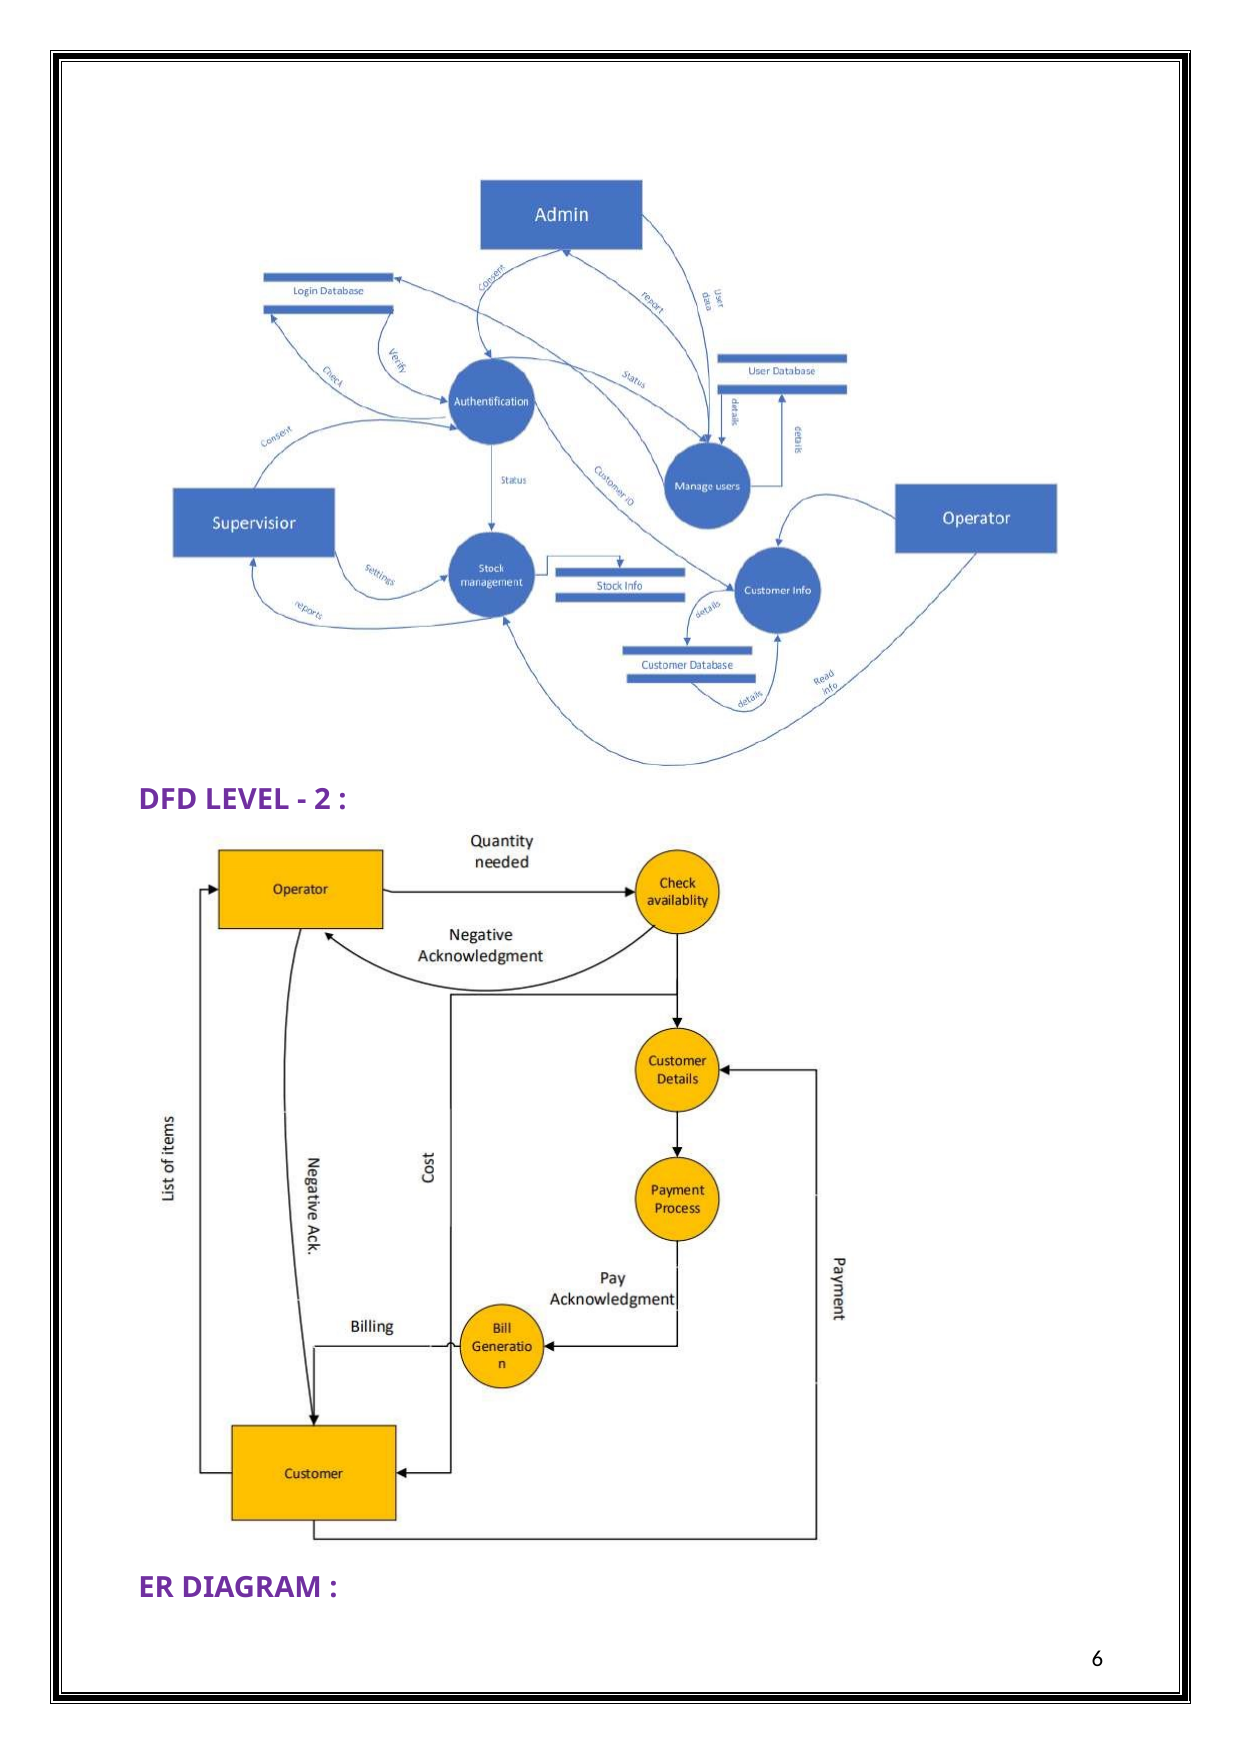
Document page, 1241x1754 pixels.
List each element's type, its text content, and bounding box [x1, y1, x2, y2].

picture [143, 821, 894, 1563]
text ER DIAGRAM : [138, 1566, 1111, 1606]
text DFD LEVEL - 2 : [138, 778, 1111, 818]
picture [147, 164, 1111, 776]
